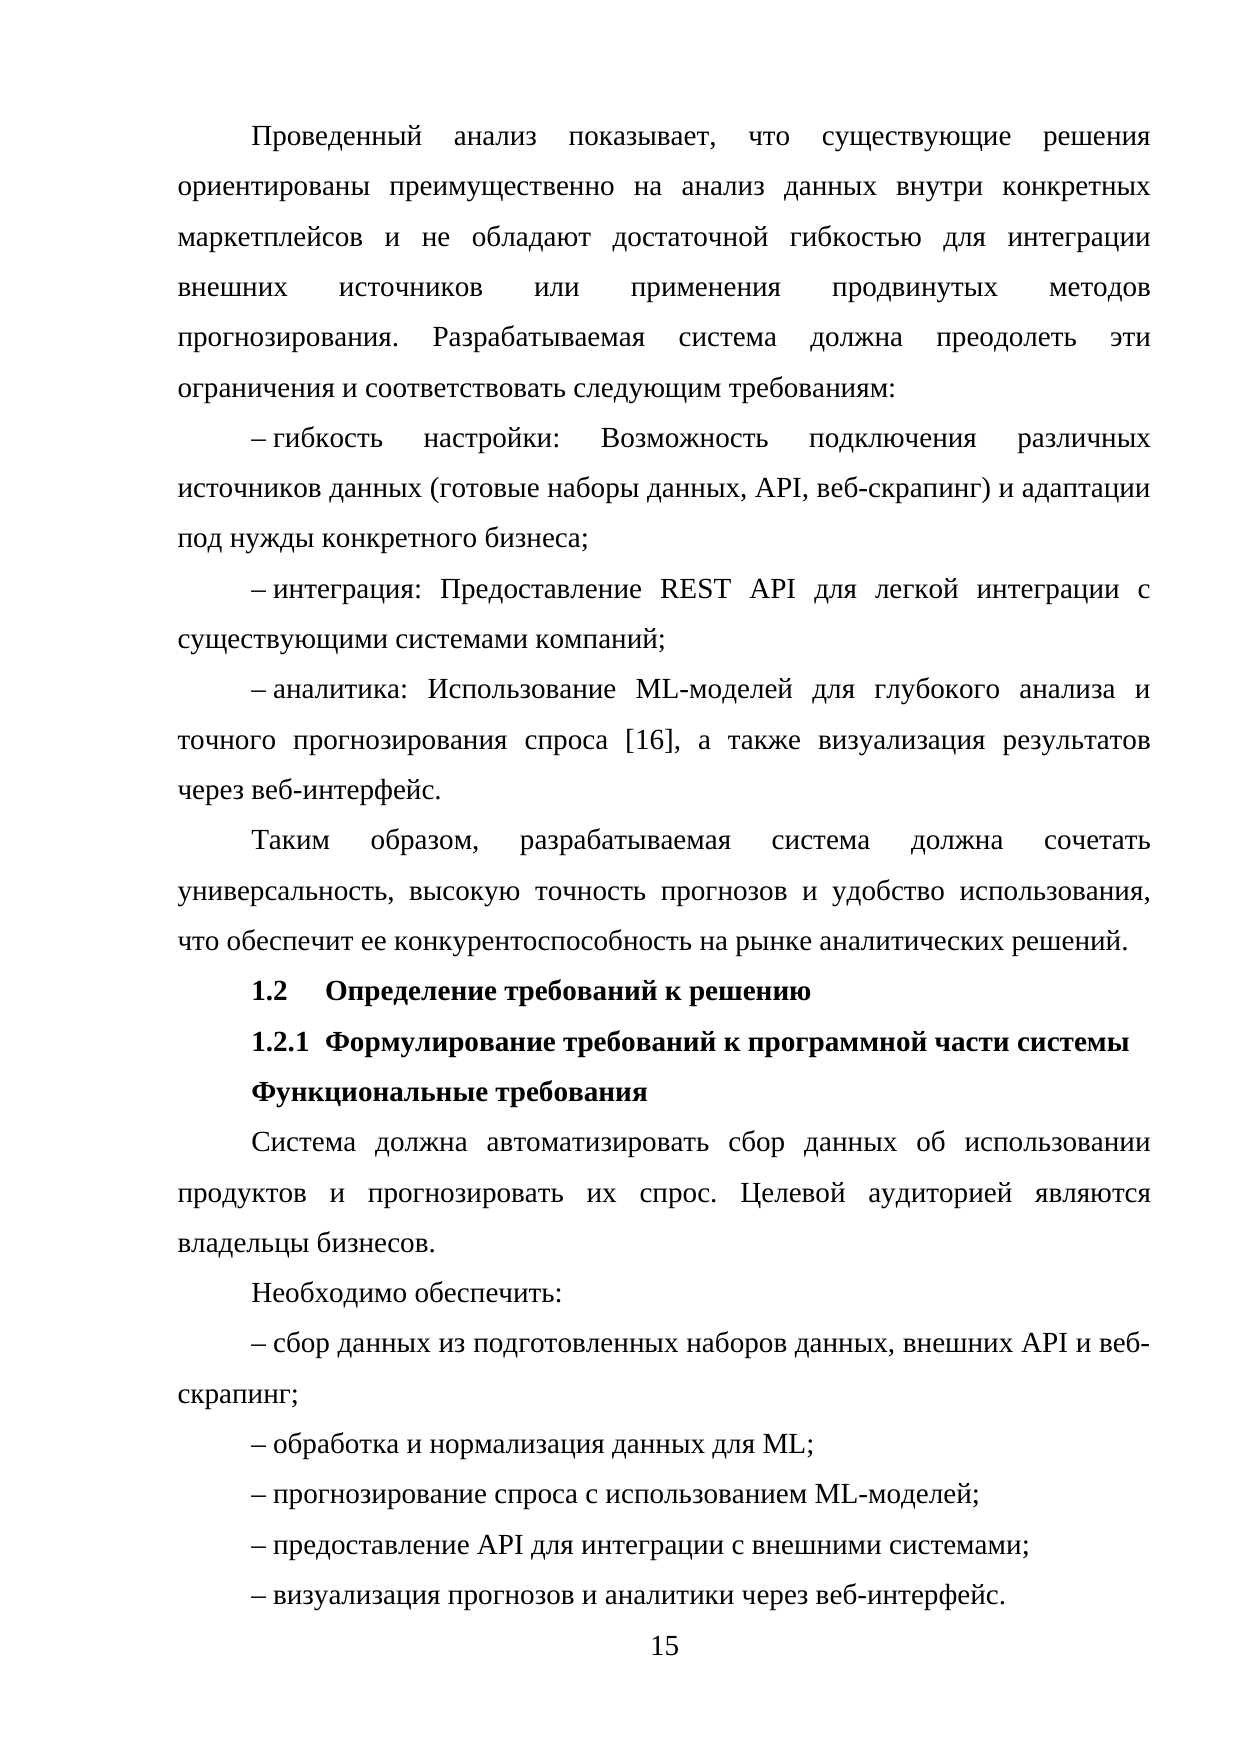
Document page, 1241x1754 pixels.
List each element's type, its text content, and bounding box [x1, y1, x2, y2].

text гибкость настройки: Возможность подключения различных источников данных (готовые наборы данных, API, веб-скрапинг) и адаптации под нужды конкретного бизнеса; [177, 420, 1152, 554]
text сбор данных из подготовленных наборов данных, внешних API и веб-скрапинг; [177, 1326, 1152, 1409]
text Необходимо обеспечить: [177, 1275, 1152, 1309]
text визуализация прогнозов и аналитики через веб-интерфейс. [177, 1577, 1152, 1611]
text Формулирование требований к программной части системы [177, 1024, 1152, 1057]
text Определение требований к решению [177, 973, 1152, 1007]
text Функциональные требования [177, 1074, 1152, 1108]
text Система должна автоматизировать сбор данных об использовании продуктов и прогнозировать их спрос. Целевой аудиторией являются владельцы бизнесов. [177, 1124, 1152, 1258]
text предоставление API для интеграции с внешними системами; [177, 1527, 1152, 1560]
text Таким образом, разрабатываемая система должна сочетать универсальность, высокую точность прогнозов и удобство использования, что обеспечит ее конкурентоспособность на рынке аналитических решений. [177, 822, 1152, 957]
text обработка и нормализация данных для ML; [177, 1426, 1152, 1460]
text аналитика: Использование ML-моделей для глубокого анализа и точного прогнозирования спроса [16], а также визуализация результатов через веб-интерфейс. [177, 672, 1152, 806]
text Проведенный анализ показывает, что существующие решения ориентированы преимущественно на анализ данных внутри конкретных маркетплейсов и не обладают достаточной гибкостью для интеграции внешних источников или применения продвинутых методов прогнозирования. Разрабатываемая система должна преодолеть эти ограничения и соответствовать следующим требованиям: [177, 118, 1152, 403]
text интеграция: Предоставление REST API для легкой интеграции с существующими системами компаний; [177, 571, 1152, 655]
text прогнозирование спроса с использованием ML-моделей; [177, 1477, 1152, 1510]
